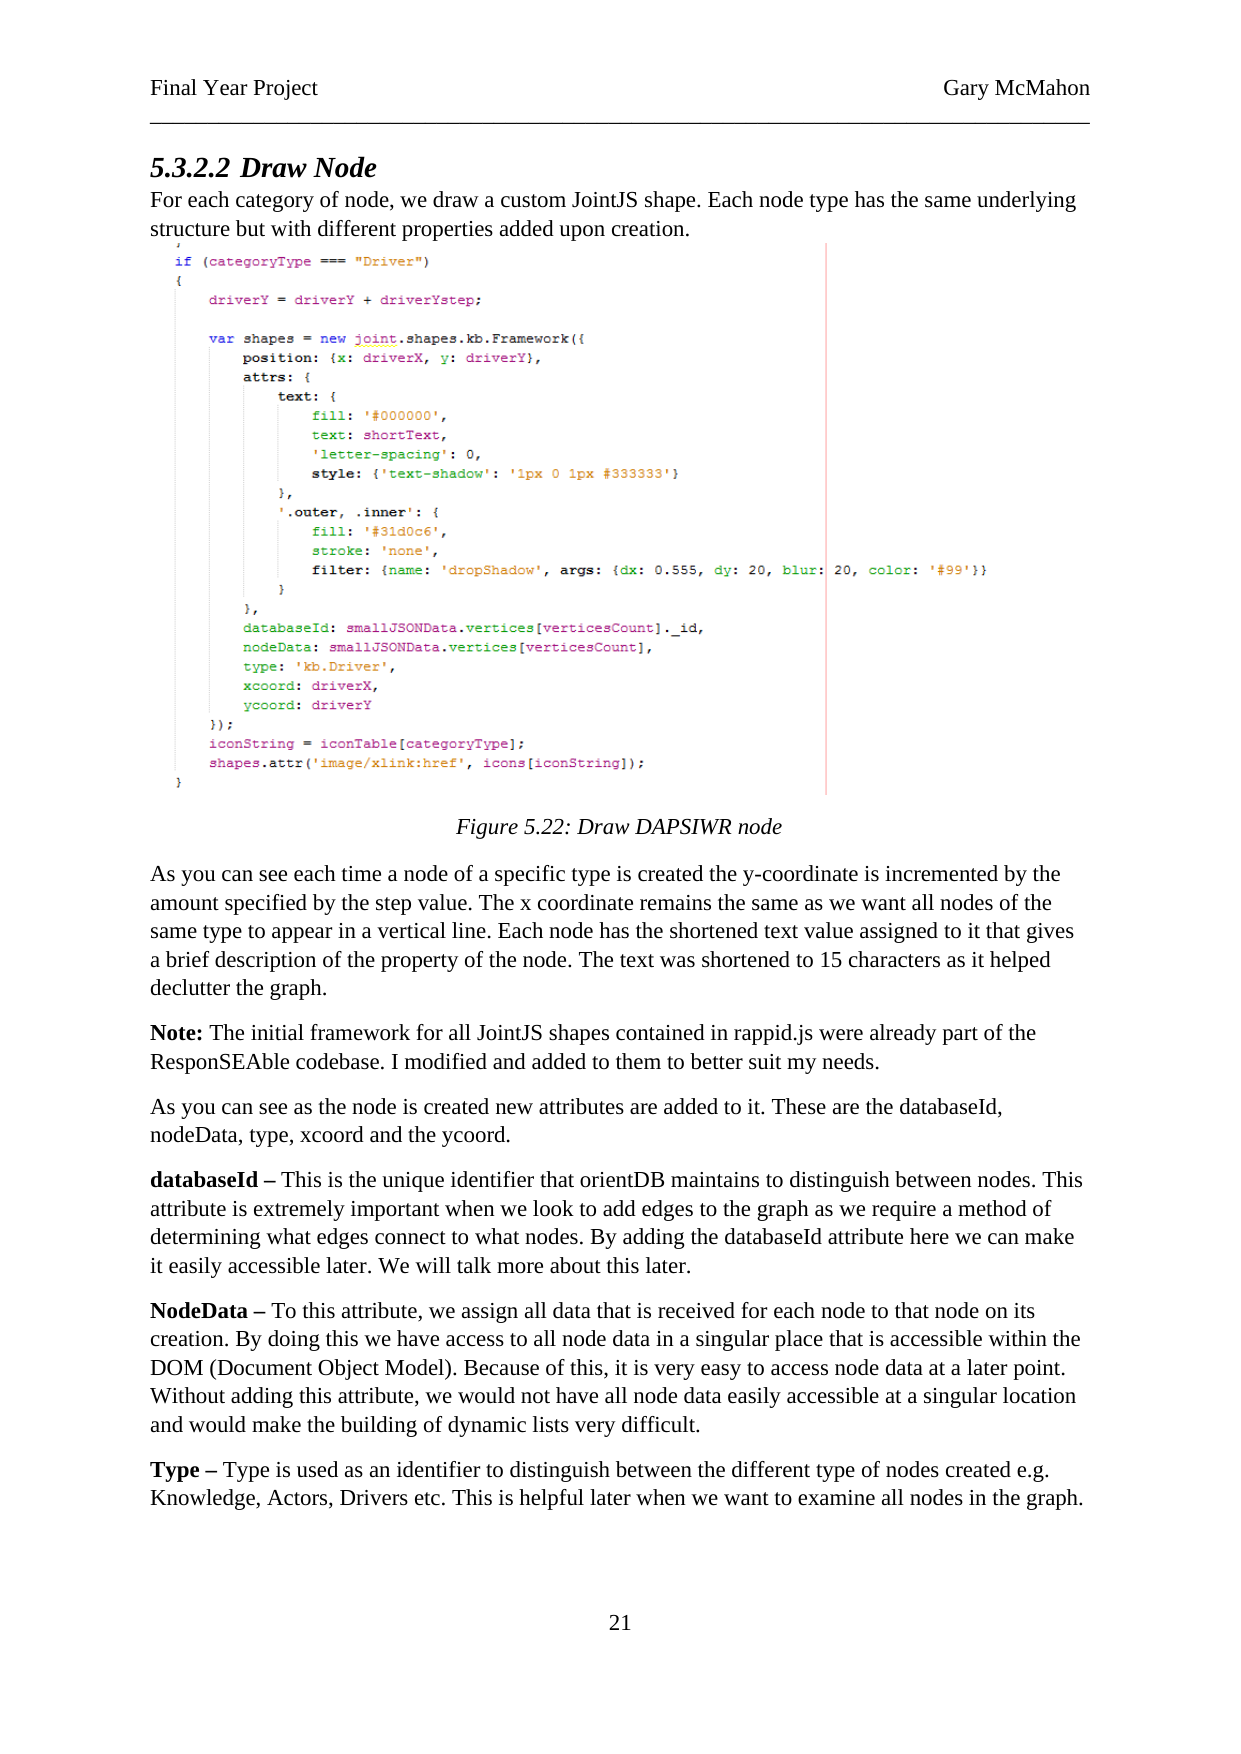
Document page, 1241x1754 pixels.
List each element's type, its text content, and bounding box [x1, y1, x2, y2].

subtitle Draw Node [150, 150, 1090, 183]
picture [150, 243, 1089, 795]
text Note: The initial framework for all JointJS shapes contained in rappid.js were already part of the ResponSEAble codebase. I modified and added to them to better suit my needs. [150, 1019, 1090, 1074]
text As you can see each time a node of a specific type is created the y-coordinate is incremented by the amount specified by the step value. The x coordinate remains the same as we want all nodes of the same type to appear in a vertical line. Each node has the shortened text value assigned to it that gives a brief description of the property of the node. The text was shortened to 15 characters as it helped declutter the graph. [150, 861, 1090, 1001]
text NodeData – To this attribute, we assign all data that is received for each node to that node on its creation. By doing this we have access to all node data in a singular place that is accessible within the DOM (Document Object Model). Because of this, it is very easy to access node data at a later point. Without adding this attribute, we would not have all node data easily accessible at a singular location and would make the building of dynamic lists very difficult. [150, 1297, 1090, 1437]
text Type – Type is used as an identifier to distinguish between the different type of nodes created e.g. Knowledge, Actors, Drivers etc. This is helpful later when we want to examine all nodes in the graph. [150, 1456, 1090, 1511]
text databaseId – This is the unique identifier that orientDB maintains to distinguish between nodes. This attribute is extremely important when we look to add edges to the graph as we require a method of determining what edges connect to what nodes. By adding the databaseId attribute here we can make it easily accessible later. We will talk more about this later. [150, 1166, 1090, 1278]
text As you can see as the node is created new attributes are added to it. These are the databaseId, nodeData, type, xcoord and the ycoord. [150, 1093, 1090, 1148]
